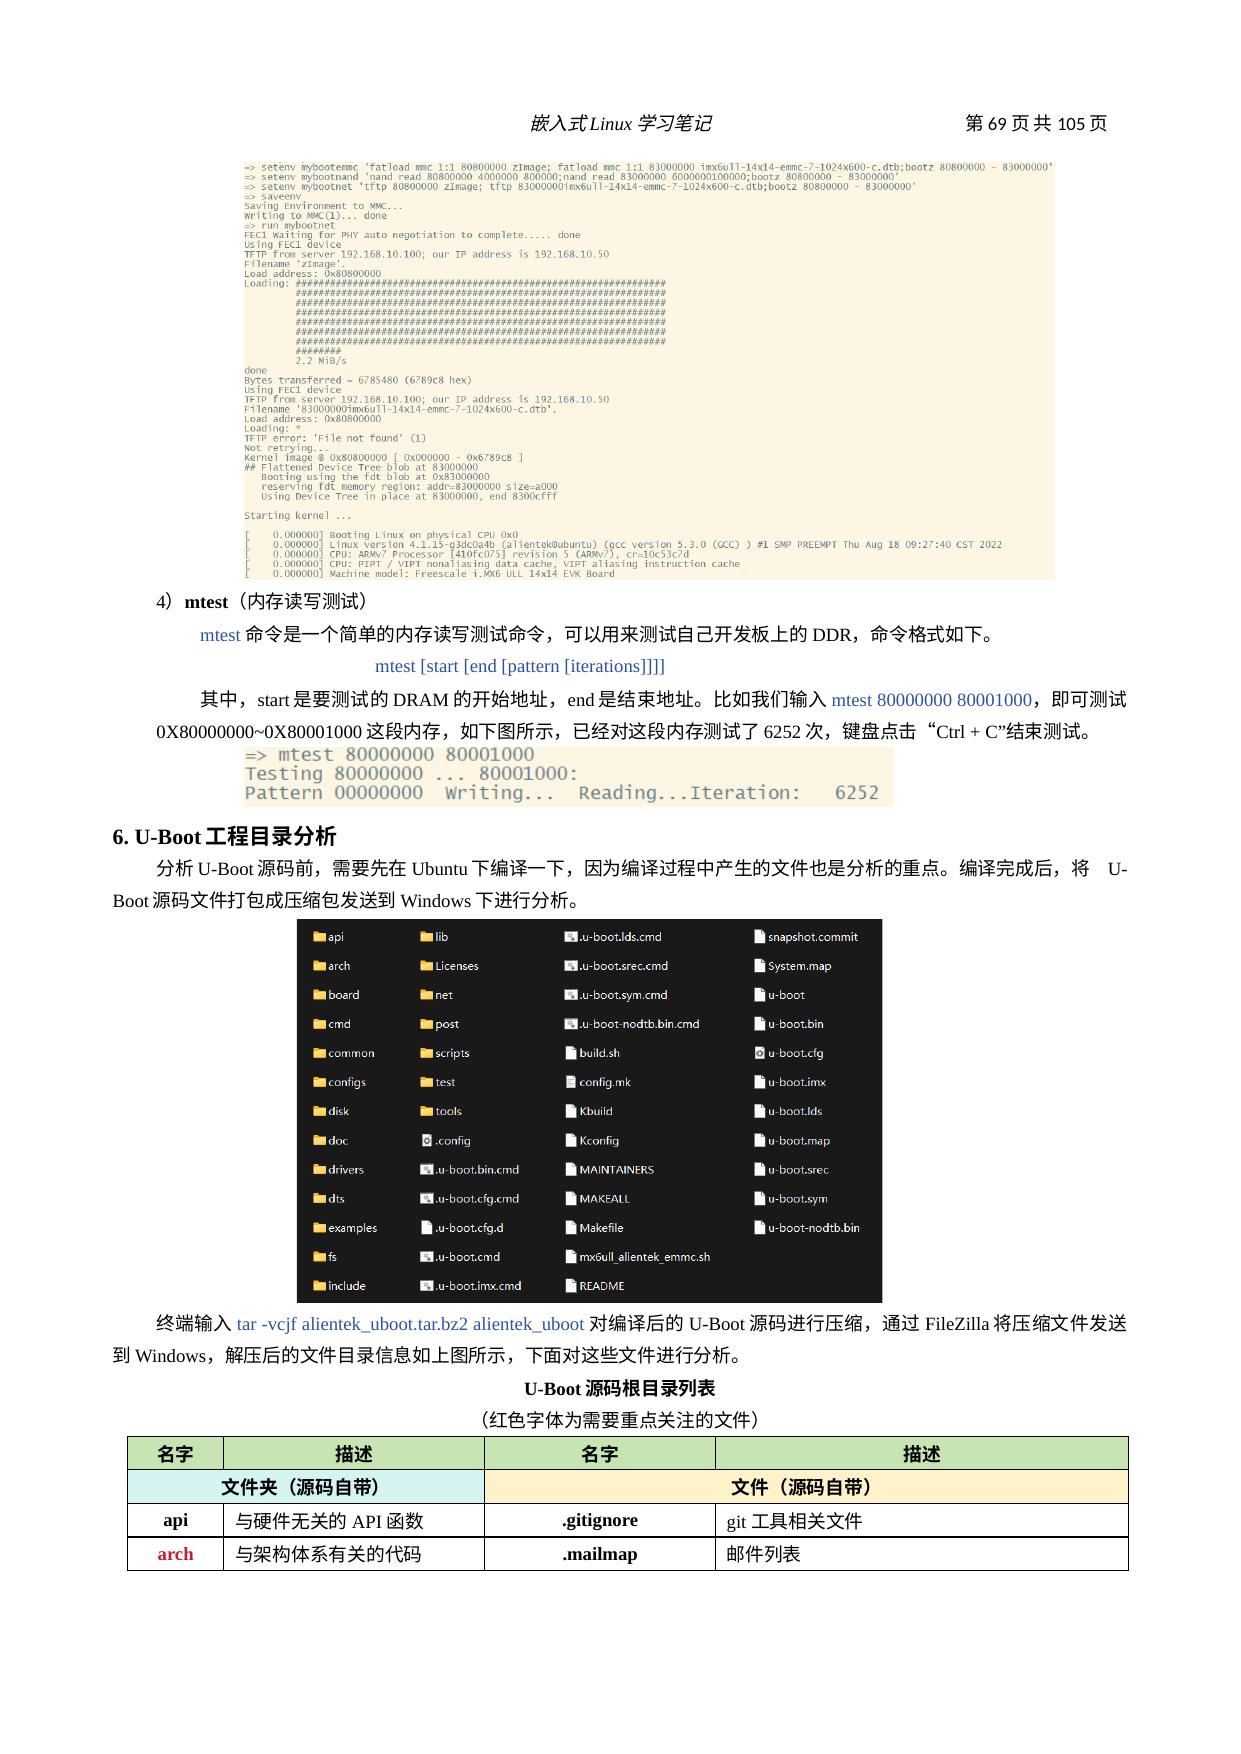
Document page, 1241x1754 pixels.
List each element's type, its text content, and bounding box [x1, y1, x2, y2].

text mtest [start [end [pattern [iterations]]]] [331, 649, 1128, 682]
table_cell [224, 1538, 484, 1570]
text （红色字体为需要重点关注的文件） [112, 1403, 1128, 1436]
list U-Boot工程目录分析 [112, 818, 1128, 851]
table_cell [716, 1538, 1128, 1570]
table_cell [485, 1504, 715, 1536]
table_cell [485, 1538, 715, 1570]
picture [243, 747, 894, 807]
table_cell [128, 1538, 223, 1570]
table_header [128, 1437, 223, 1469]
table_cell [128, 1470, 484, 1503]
picture [243, 162, 1055, 580]
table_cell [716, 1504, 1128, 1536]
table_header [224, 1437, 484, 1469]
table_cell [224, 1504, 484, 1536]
text 分析U-Boot源码前，需要先在Ubuntu下编译一下，因为编译过程中产生的文件也是分析的重点。编译完成后，将 U-Boot源码文件打包成压缩包发送到Windows下进行分析。 [112, 851, 1128, 916]
text 4）mtest（内存读写测试） [112, 584, 1128, 617]
text 终端输入tar -vcjf alientek_uboot.tar.bz2 alientek_uboot对编译后的U-Boot源码进行压缩，通过FileZilla将压缩文件发送到Windows，解压后的文件目录信息如上图所示，下面对这些文件进行分析。 [112, 1306, 1128, 1371]
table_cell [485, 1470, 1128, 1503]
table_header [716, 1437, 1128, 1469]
text mtest 命令是一个简单的内存读写测试命令，可以用来测试自己开发板上的 DDR，命令格式如下。 [156, 617, 1128, 649]
text U-Boot源码根目录列表 [112, 1371, 1128, 1403]
text 其中，start是要测试的DRAM的开始地址，end是结束地址。比如我们输入mtest 80000000 80001000，即可测试0X80000000~0X80001000这段内存，如下图所示，已经对这段内存测试了6252次，键盘点击“Ctrl + C”结束测试。 [156, 682, 1128, 747]
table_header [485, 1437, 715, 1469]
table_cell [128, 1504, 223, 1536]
picture [296, 919, 883, 1303]
